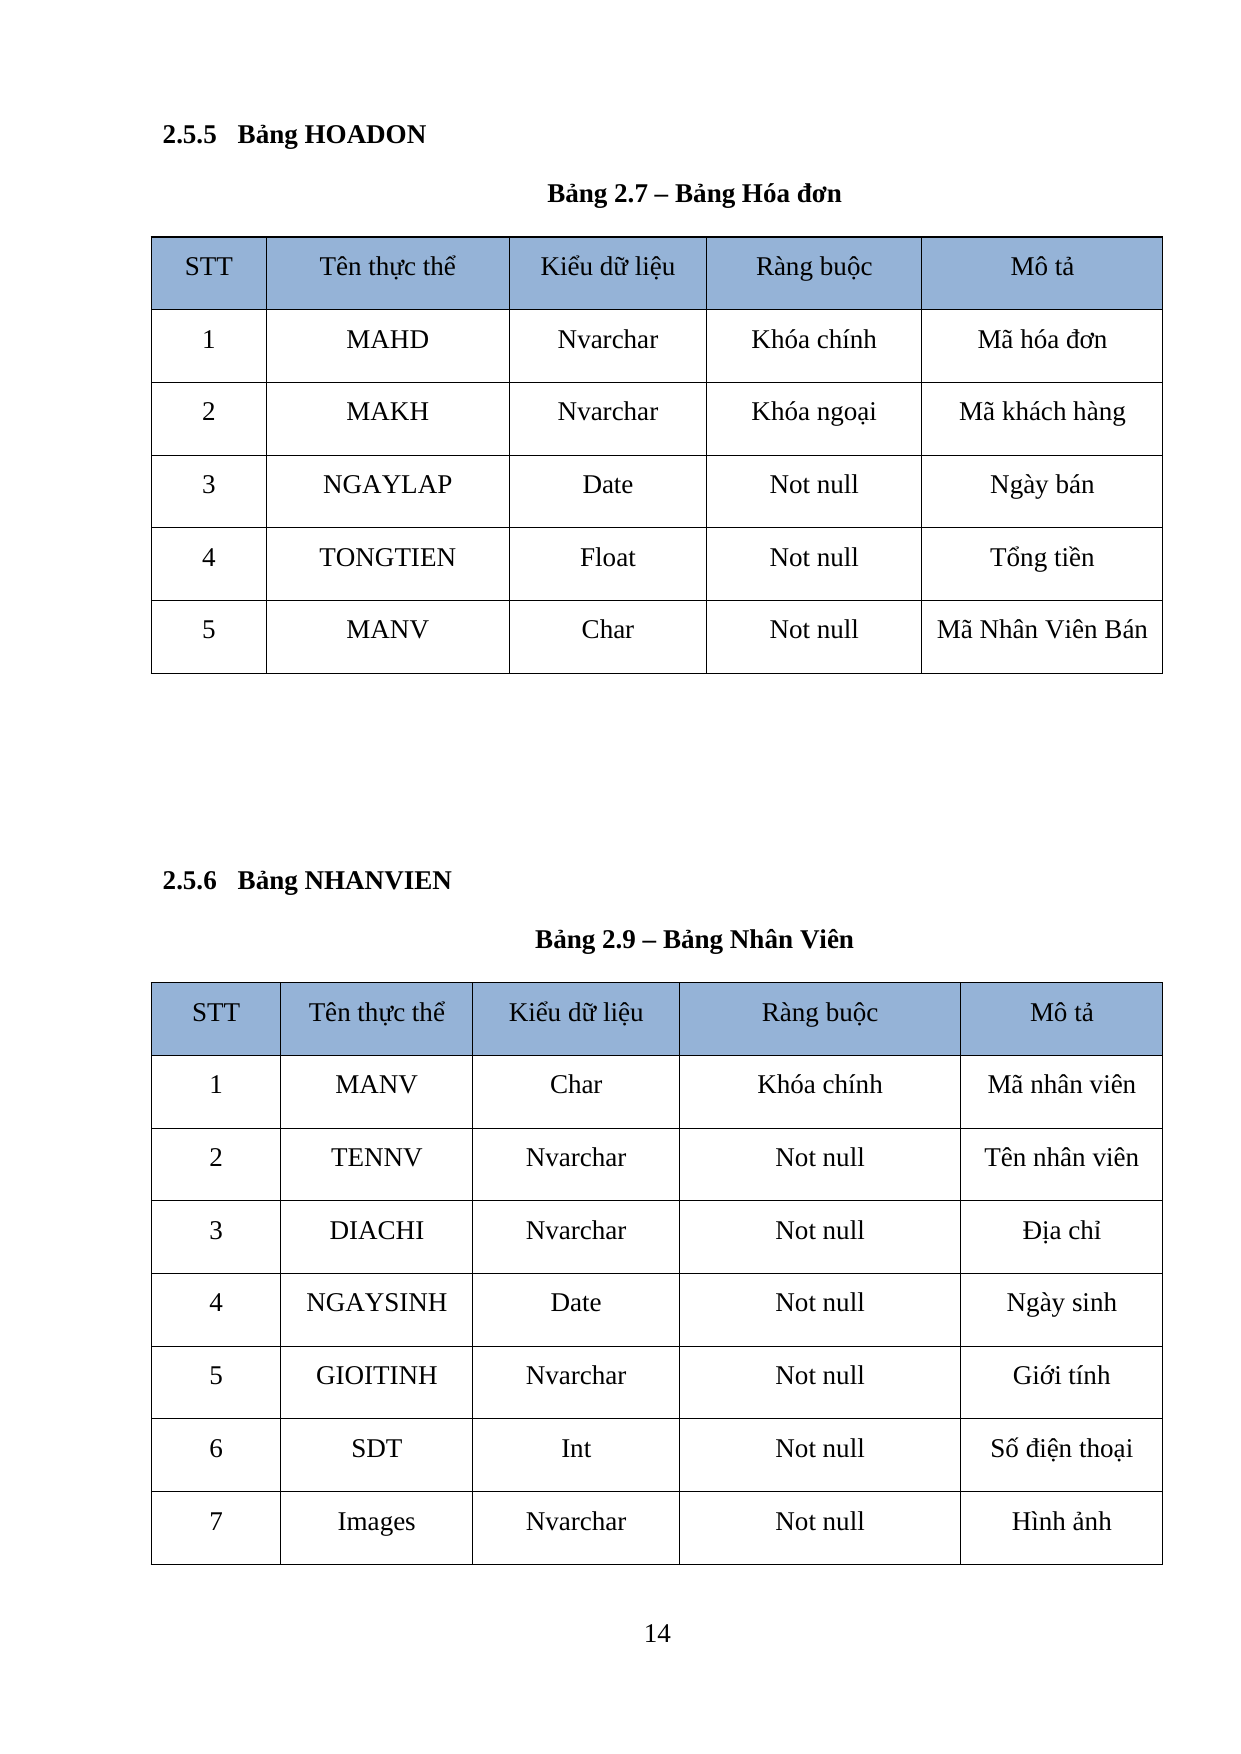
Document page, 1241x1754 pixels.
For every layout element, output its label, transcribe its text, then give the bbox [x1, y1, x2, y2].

table_header Mô tả [922, 238, 1162, 309]
table_cell 6 [152, 1419, 280, 1491]
table_cell 7 [152, 1492, 280, 1564]
table_cell Date [510, 456, 706, 527]
table_cell Date [473, 1274, 679, 1346]
table_cell Giới tính [961, 1347, 1162, 1418]
table_cell TENNV [281, 1129, 472, 1200]
table_cell MANV [281, 1056, 472, 1127]
table_cell Char [510, 601, 706, 673]
table_cell 2 [152, 1129, 280, 1200]
table_cell Tổng tiền [922, 528, 1162, 600]
table_cell Not null [707, 528, 921, 600]
table_cell Tên nhân viên [961, 1129, 1162, 1200]
table_cell 4 [152, 1274, 280, 1346]
subtitle Bảng NHANVIEN [162, 864, 1152, 895]
table_cell Số điện thoại [961, 1419, 1162, 1491]
table_cell 4 [152, 528, 266, 600]
table_cell Mã nhân viên [961, 1056, 1162, 1127]
table_header Tên thực thể [267, 238, 509, 309]
table_cell Mã Nhân Viên Bán [922, 601, 1162, 673]
table_cell Địa chỉ [961, 1201, 1162, 1273]
table_cell GIOITINH [281, 1347, 472, 1418]
table_cell TONGTIEN [267, 528, 509, 600]
table_cell 5 [152, 1347, 280, 1418]
table_cell Not null [680, 1129, 960, 1200]
table_cell Nvarchar [510, 383, 706, 454]
table_cell Not null [680, 1492, 960, 1564]
table_header Kiểu dữ liệu [473, 983, 679, 1055]
table_cell Float [510, 528, 706, 600]
table_cell 2 [152, 383, 266, 454]
table_cell Not null [707, 456, 921, 527]
table_cell DIACHI [281, 1201, 472, 1273]
table_cell Nvarchar [473, 1347, 679, 1418]
subtitle Bảng 2.9 – Bảng Nhân Viên [237, 923, 1152, 954]
table_cell Khóa ngoại [707, 383, 921, 454]
table_cell Nvarchar [473, 1492, 679, 1564]
table_cell Khóa chính [680, 1056, 960, 1127]
table_header Mô tả [961, 983, 1162, 1055]
table_cell 5 [152, 601, 266, 673]
table_cell Mã hóa đơn [922, 310, 1162, 382]
table_cell Nvarchar [510, 310, 706, 382]
table_cell Images [281, 1492, 472, 1564]
table_cell MAKH [267, 383, 509, 454]
subtitle Bảng HOADON [162, 118, 1152, 149]
subtitle Bảng 2.7 – Bảng Hóa đơn [237, 177, 1152, 208]
table_cell Not null [680, 1274, 960, 1346]
table_cell 3 [152, 1201, 280, 1273]
table_cell 1 [152, 310, 266, 382]
table_cell Khóa chính [707, 310, 921, 382]
table_cell 3 [152, 456, 266, 527]
table_cell 1 [152, 1056, 280, 1127]
table_header Tên thực thể [281, 983, 472, 1055]
table_cell Char [473, 1056, 679, 1127]
table_header STT [152, 983, 280, 1055]
table_cell Not null [680, 1419, 960, 1491]
table_cell MAHD [267, 310, 509, 382]
table_cell MANV [267, 601, 509, 673]
table_cell Nvarchar [473, 1201, 679, 1273]
table_header Ràng buộc [680, 983, 960, 1055]
table_cell Hình ảnh [961, 1492, 1162, 1564]
table_cell Not null [680, 1347, 960, 1418]
table_cell NGAYLAP [267, 456, 509, 527]
table_cell SDT [281, 1419, 472, 1491]
table_cell Nvarchar [473, 1129, 679, 1200]
table_header Ràng buộc [707, 238, 921, 309]
table_cell Not null [680, 1201, 960, 1273]
table_cell Ngày sinh [961, 1274, 1162, 1346]
table_cell Ngày bán [922, 456, 1162, 527]
table_cell NGAYSINH [281, 1274, 472, 1346]
table_cell Int [473, 1419, 679, 1491]
table_cell Mã khách hàng [922, 383, 1162, 454]
table_header STT [152, 238, 266, 309]
table_cell Not null [707, 601, 921, 673]
table_header Kiểu dữ liệu [510, 238, 706, 309]
